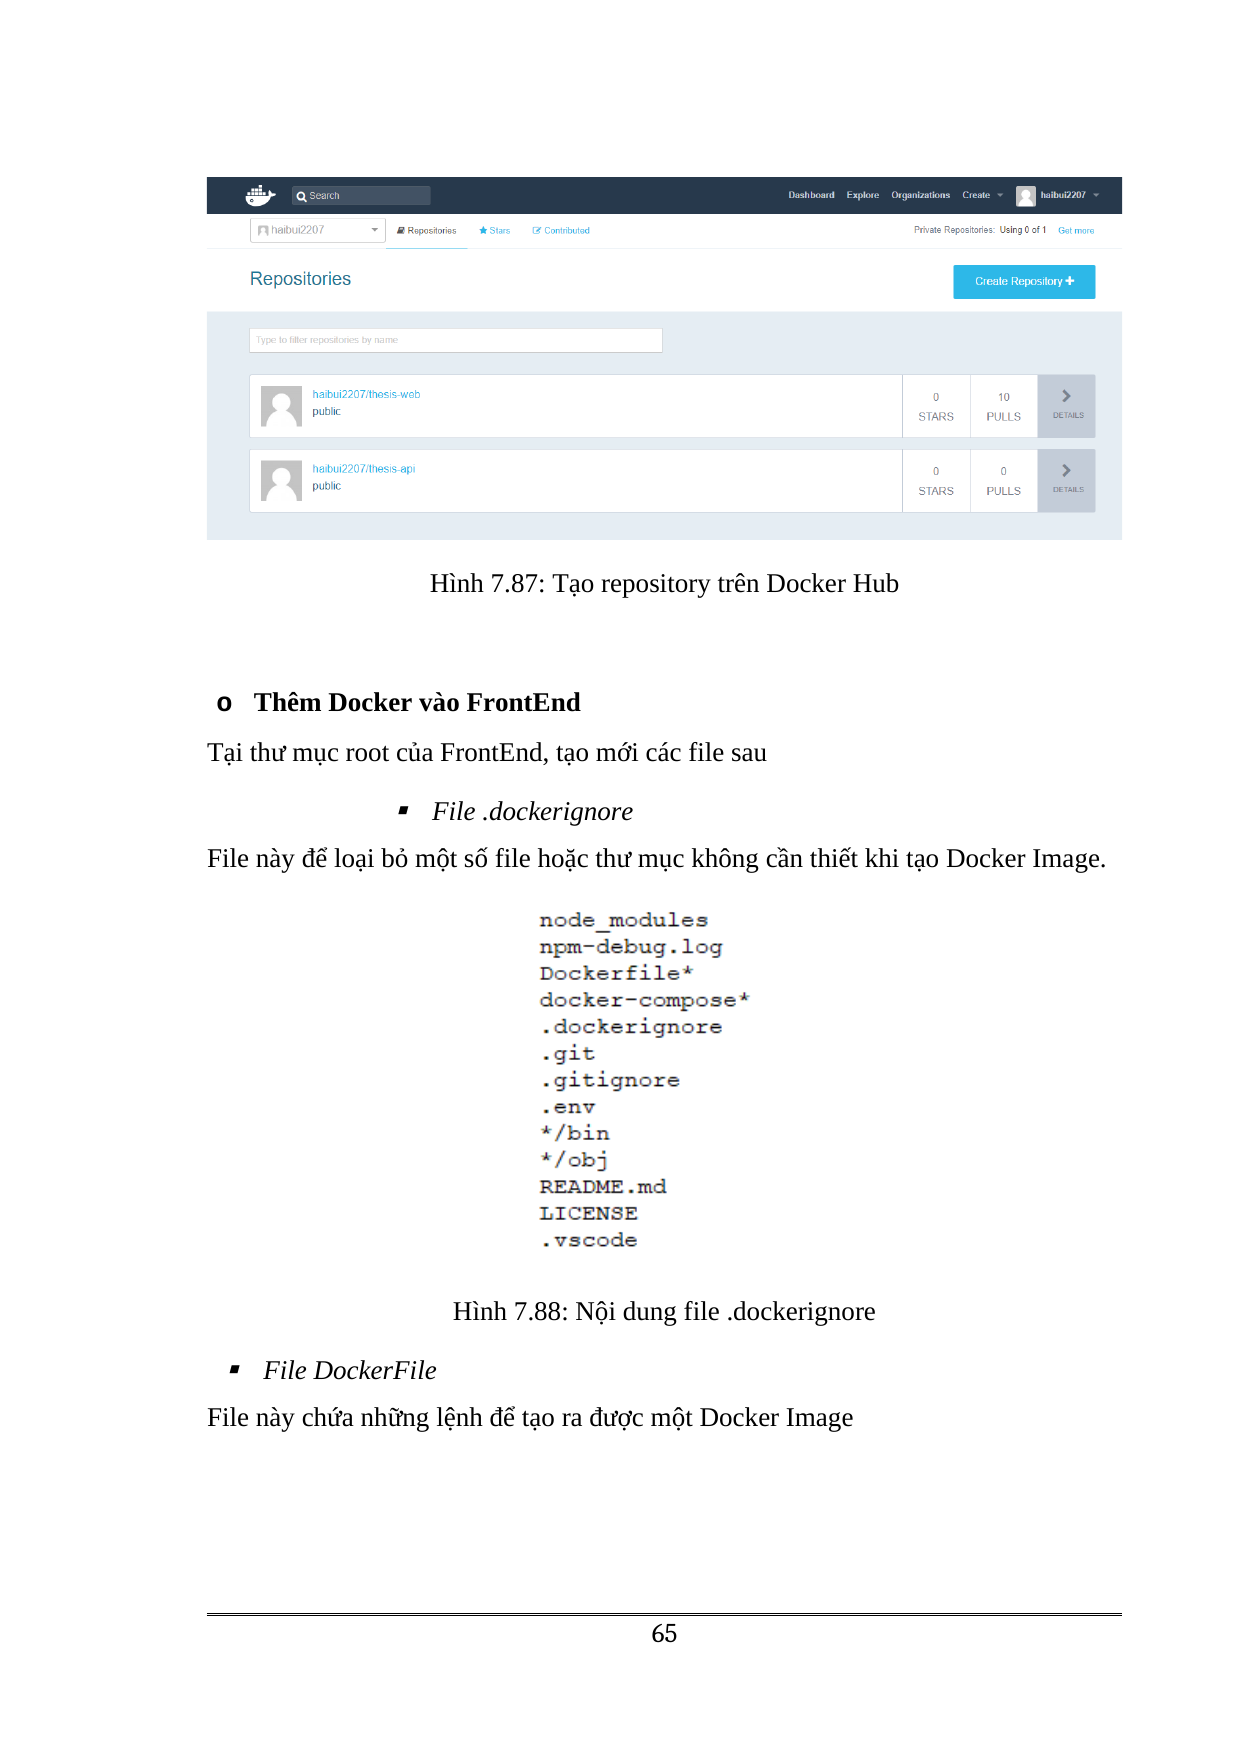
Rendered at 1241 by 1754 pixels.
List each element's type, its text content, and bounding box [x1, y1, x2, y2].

text Tại thư mục root của FrontEnd, tạo mới các file sau [207, 736, 1122, 767]
text File này để loại bỏ một số file hoặc thư mục không cần thiết khi tạo Docker Image. [207, 842, 1122, 873]
list File DockerFile [226, 1354, 1122, 1385]
list File .dockerignore [394, 795, 1122, 826]
text File này chứa những lệnh để tạo ra được một Docker Image [207, 1401, 1122, 1432]
picture [516, 901, 813, 1267]
list Thêm Docker vào FrontEnd [216, 686, 1122, 719]
picture [206, 177, 1123, 540]
